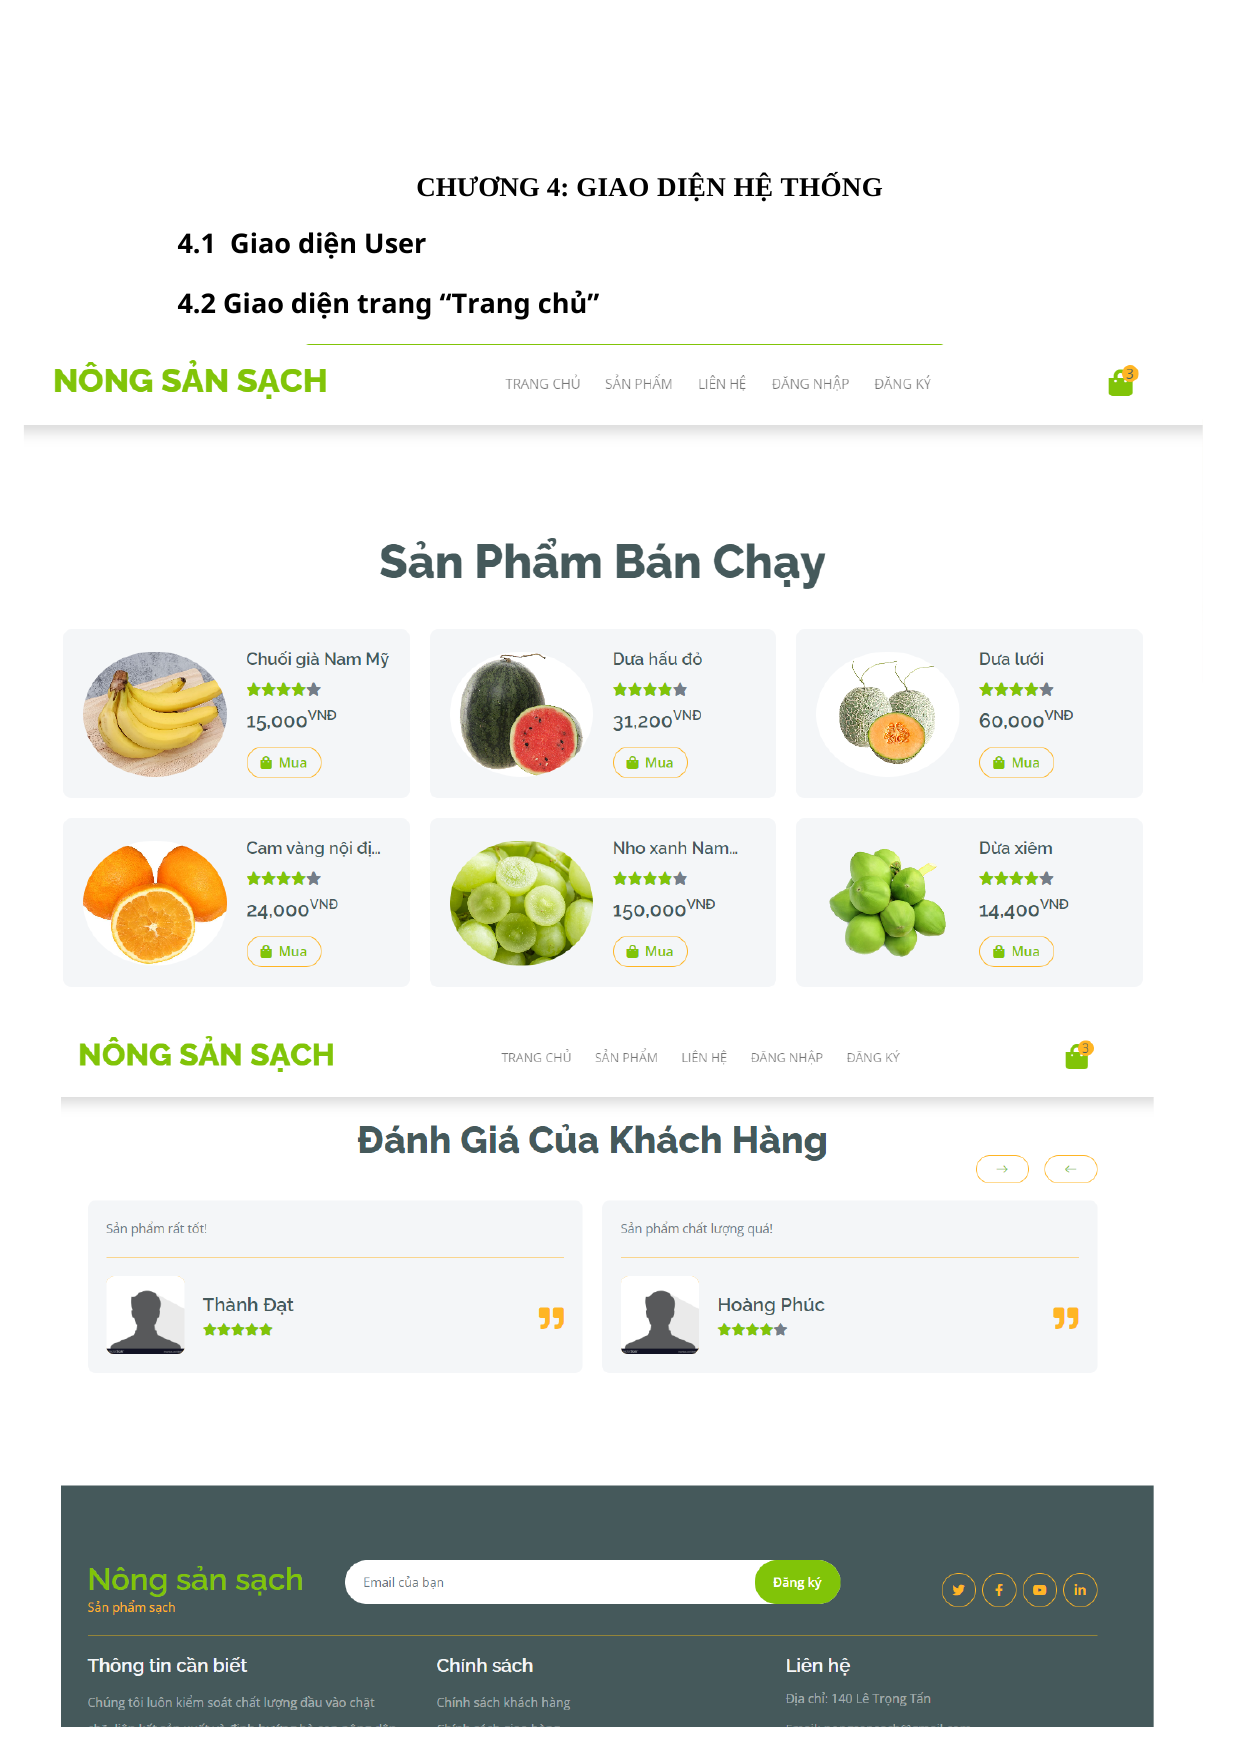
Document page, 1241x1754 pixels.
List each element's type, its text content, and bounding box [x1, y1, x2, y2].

picture [23, 344, 1203, 1727]
text Giao diện trang “Trang chủ” [177, 285, 1122, 322]
text GIAO DIỆN HỆ THỐNG [177, 171, 1122, 202]
text Giao diện User [177, 224, 1122, 261]
